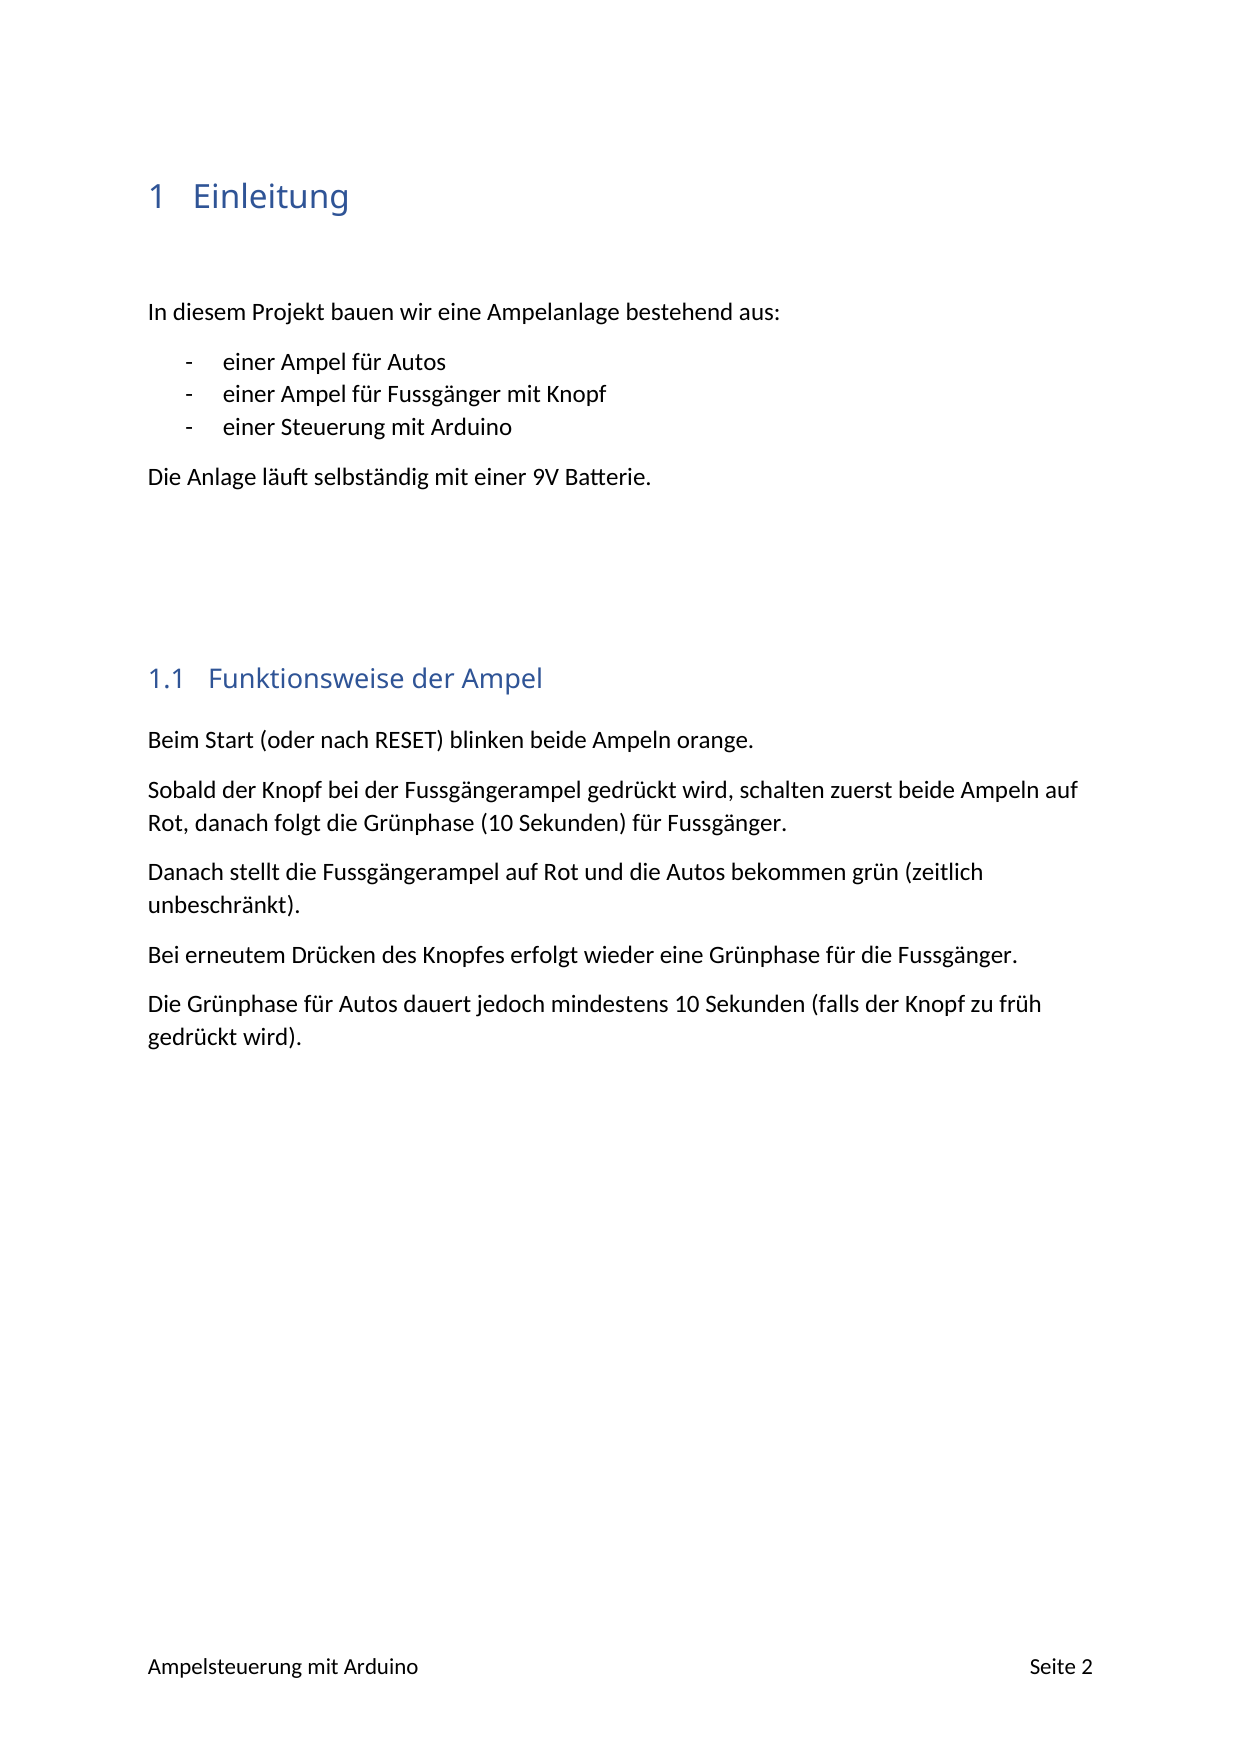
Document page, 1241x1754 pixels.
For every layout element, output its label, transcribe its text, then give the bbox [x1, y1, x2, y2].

list einer Ampel für Autos [185, 346, 1093, 376]
text Danach stellt die Fussgängerampel auf Rot und die Autos bekommen grün (zeitlich unbeschränkt). [148, 856, 1093, 920]
list einer Steuerung mit Arduino [185, 412, 1093, 442]
subtitle Funktionsweise der Ampel [148, 659, 1093, 696]
text In diesem Projekt bauen wir eine Ampelanlage bestehend aus: [148, 296, 1093, 327]
list einer Ampel für Fussgänger mit Knopf [185, 379, 1093, 409]
text Sobald der Knopf bei der Fussgängerampel gedrückt wird, schalten zuerst beide Ampeln auf Rot, danach folgt die Grünphase (10 Sekunden) für Fussgänger. [148, 774, 1093, 837]
text Die Grünphase für Autos dauert jedoch mindestens 10 Sekunden (falls der Knopf zu früh gedrückt wird). [148, 988, 1093, 1052]
text Die Anlage läuft selbständig mit einer 9V Batterie. [148, 461, 1093, 492]
text Beim Start (oder nach RESET) blinken beide Ampeln orange. [148, 724, 1093, 755]
text Bei erneutem Drücken des Knopfes erfolgt wieder eine Grünphase für die Fussgänger. [148, 939, 1093, 969]
subtitle Einleitung [148, 173, 1093, 218]
